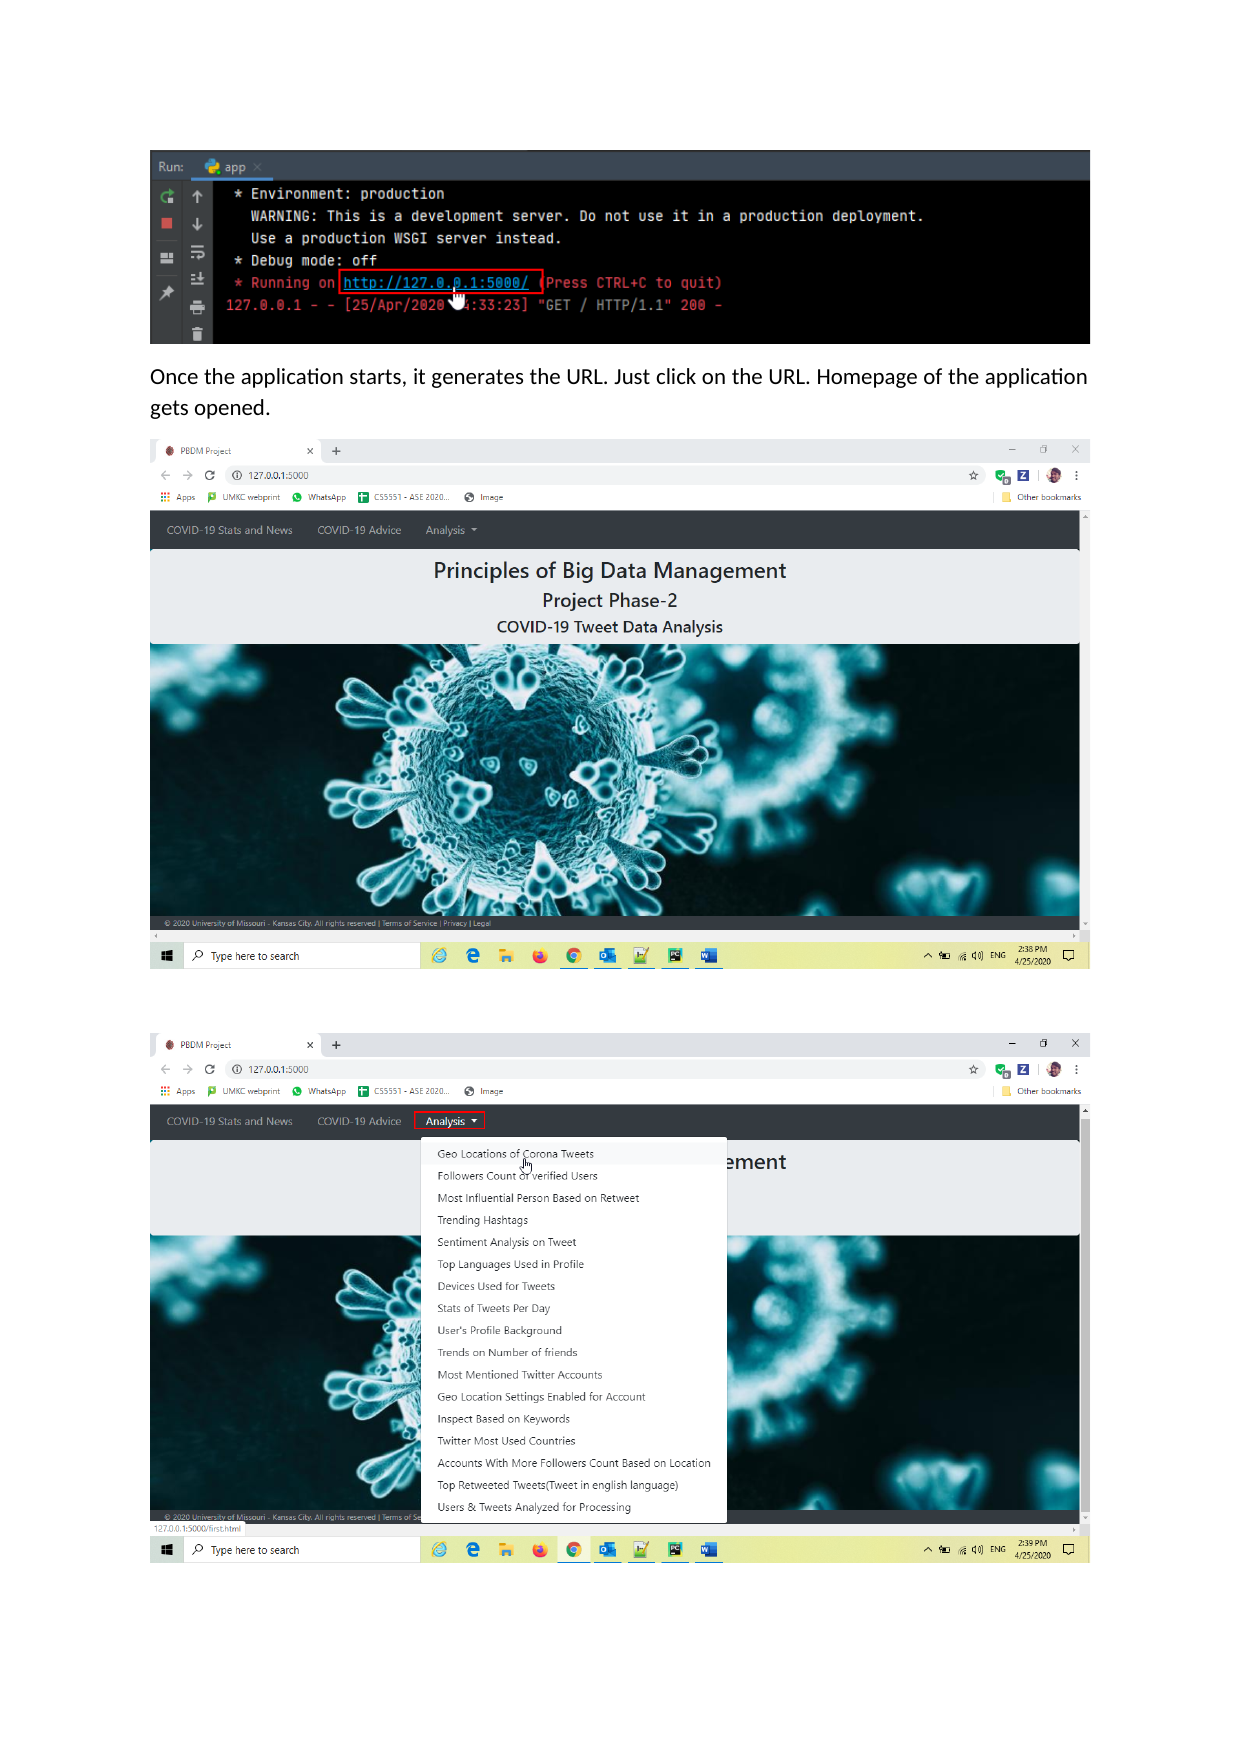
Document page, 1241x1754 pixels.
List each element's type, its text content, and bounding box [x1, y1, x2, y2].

text Once the application starts, it generates the URL. Just click on the URL. Homepage of the application gets opened. [150, 362, 1090, 421]
picture [150, 439, 1091, 969]
picture [150, 1033, 1091, 1563]
picture [150, 150, 1091, 344]
